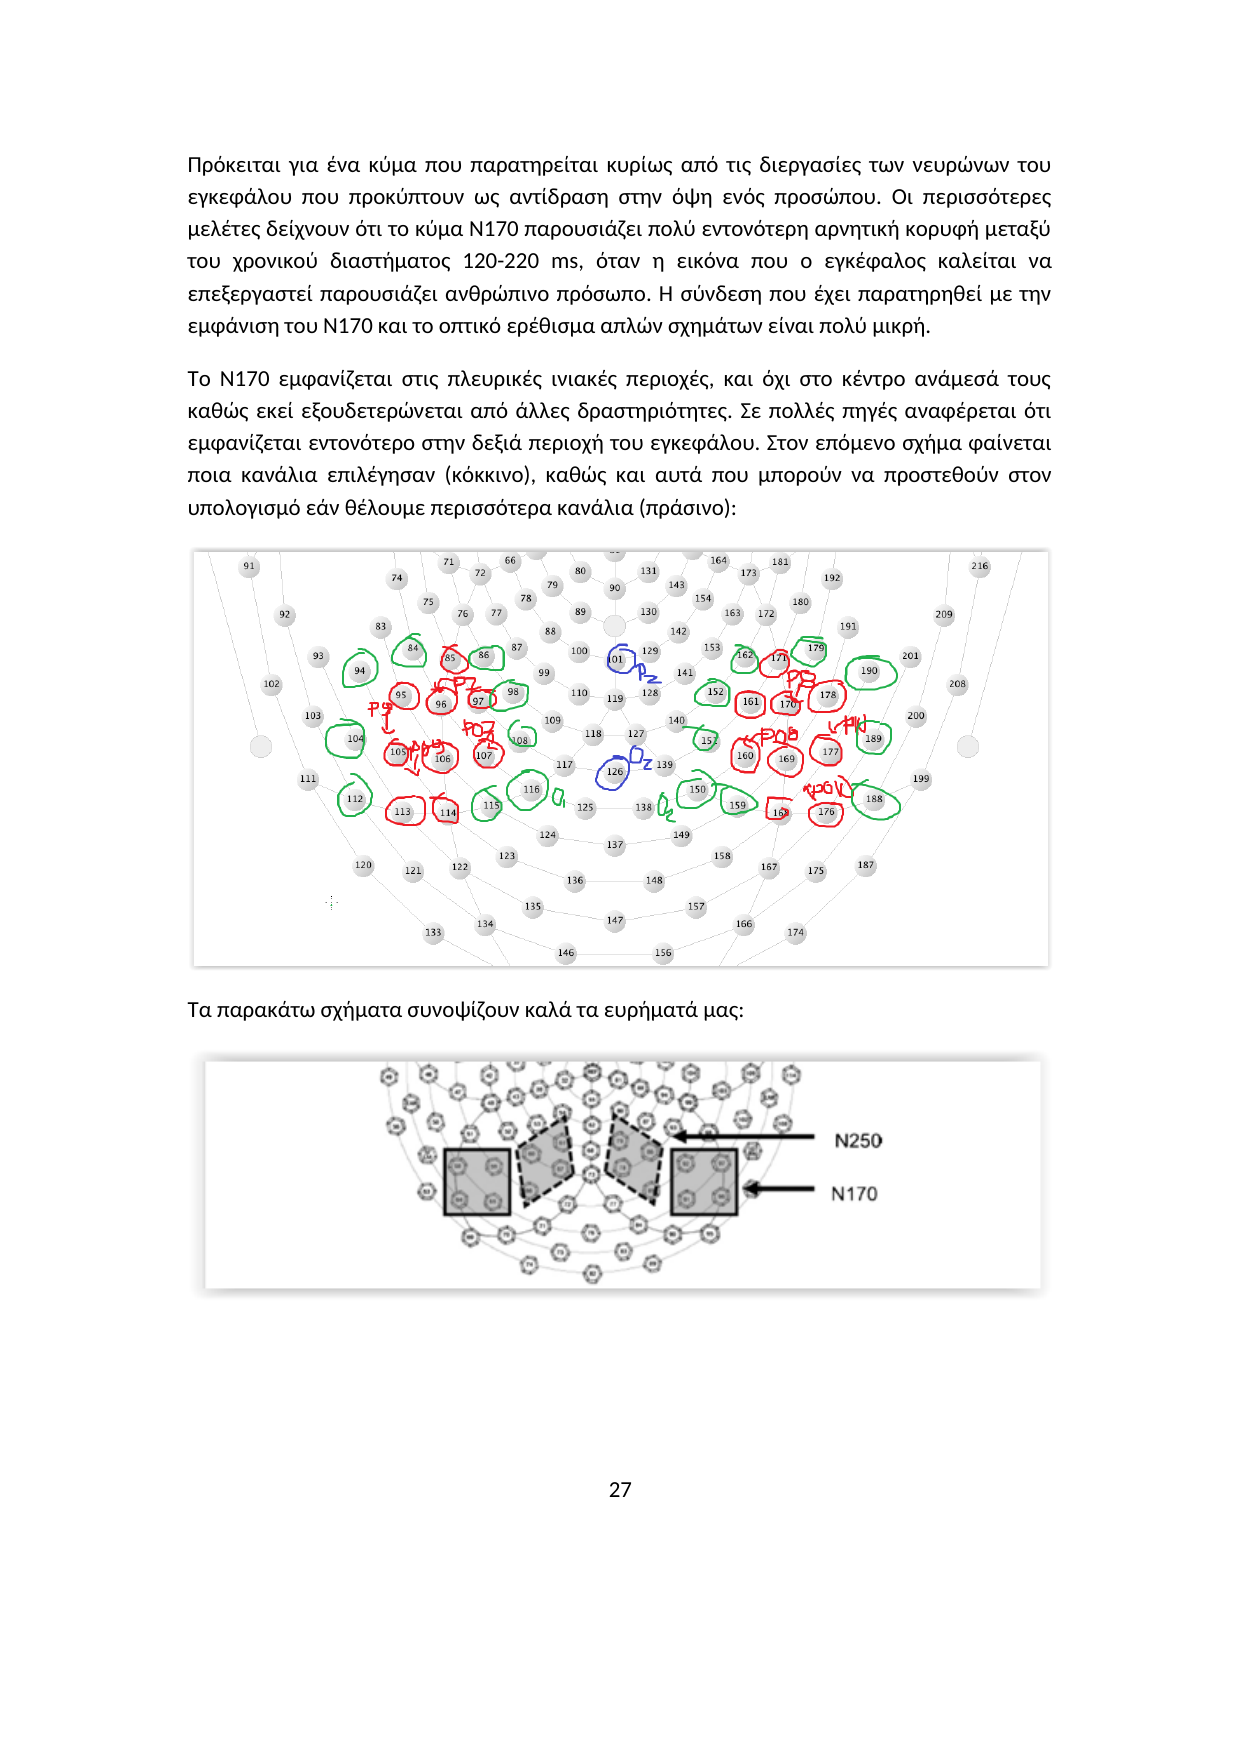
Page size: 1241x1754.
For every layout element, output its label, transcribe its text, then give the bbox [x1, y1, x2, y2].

picture [187, 545, 1053, 971]
text Tα παρακάτω σχήματα συνοψίζουν καλά τα ευρήματά μας: [187, 996, 1053, 1024]
text Πρόκειται για ένα κύμα που παρατηρείται κυρίως από τις διεργασίες των νευρώνων του εγκεφάλου που προκύπτουν ως αντίδραση στην όψη ενός προσώπου. Οι περισσότερες μελέτες δείχνουν ότι το κύμα N170 παρουσιάζει πολύ εντονότερη αρνητική κορυφή μεταξύ του χρονικού διαστήματος 120-220 ms, όταν η εικόνα που ο εγκέφαλος καλείται να επεξεργαστεί παρουσιάζει ανθρώπινο πρόσωπο. Η σύνδεση που έχει παρατηρηθεί με την εμφάνιση του Ν170 και το οπτικό ερέθισμα απλών σχημάτων είναι πολύ μικρή. [187, 150, 1053, 339]
text Το Ν170 εμφανίζεται στις πλευρικές ινιακές περιοχές, και όχι στο κέντρο ανάμεσά τους καθώς εκεί εξουδετερώνεται από άλλες δραστηριότητες. Σε πολλές πηγές αναφέρεται ότι εμφανίζεται εντονότερο στην δεξιά περιοχή του εγκεφάλου. Στον επόμενο σχήμα φαίνεται ποια κανάλια επιλέγησαν (κόκκινο), καθώς και αυτά που μπορούν να προστεθούν στον υπολογισμό εάν θέλουμε περισσότερα κανάλια (πράσινο): [187, 364, 1053, 521]
picture [187, 1048, 1053, 1301]
